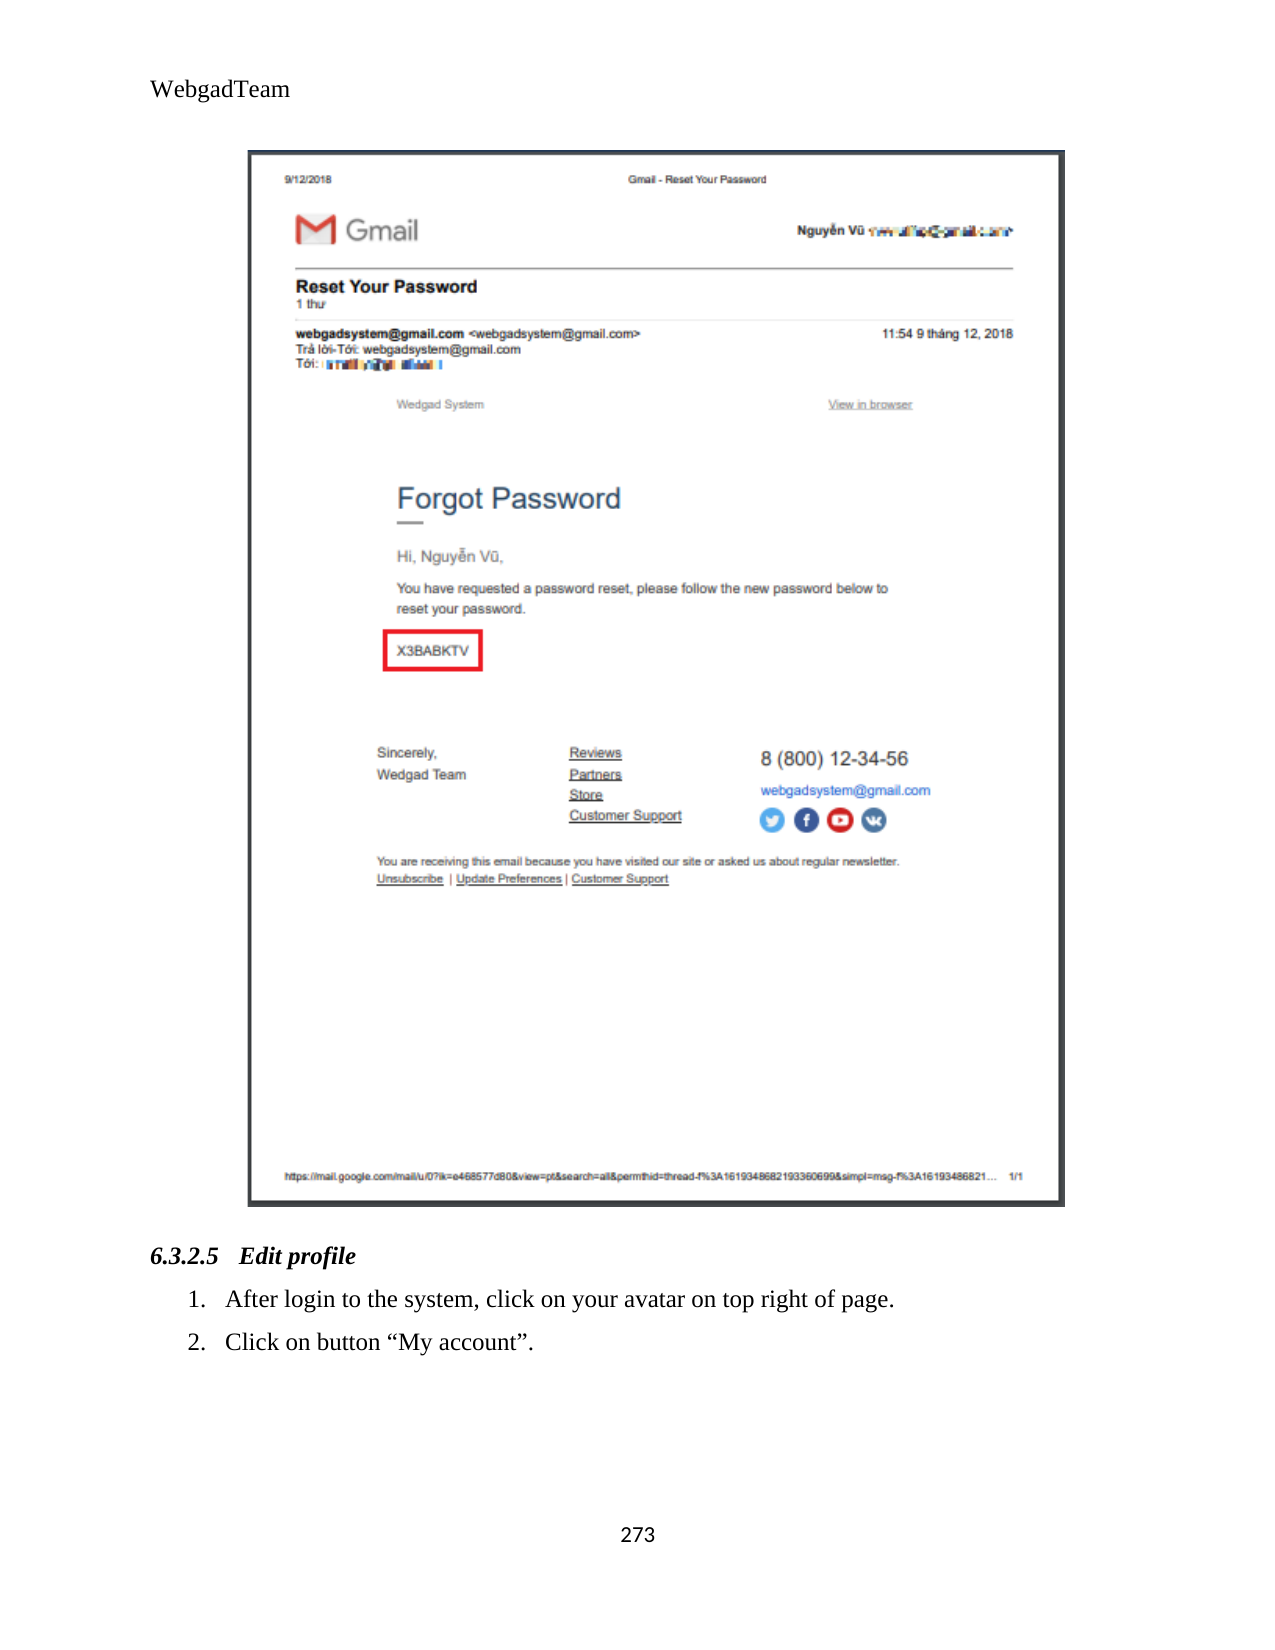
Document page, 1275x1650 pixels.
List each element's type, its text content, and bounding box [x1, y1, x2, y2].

list Click on button “My account”. [187, 1327, 1125, 1356]
list After login to the system, click on your avatar on top right of page. [187, 1284, 1125, 1313]
subtitle Edit profile [150, 1241, 1125, 1270]
picture [247, 150, 1065, 1207]
